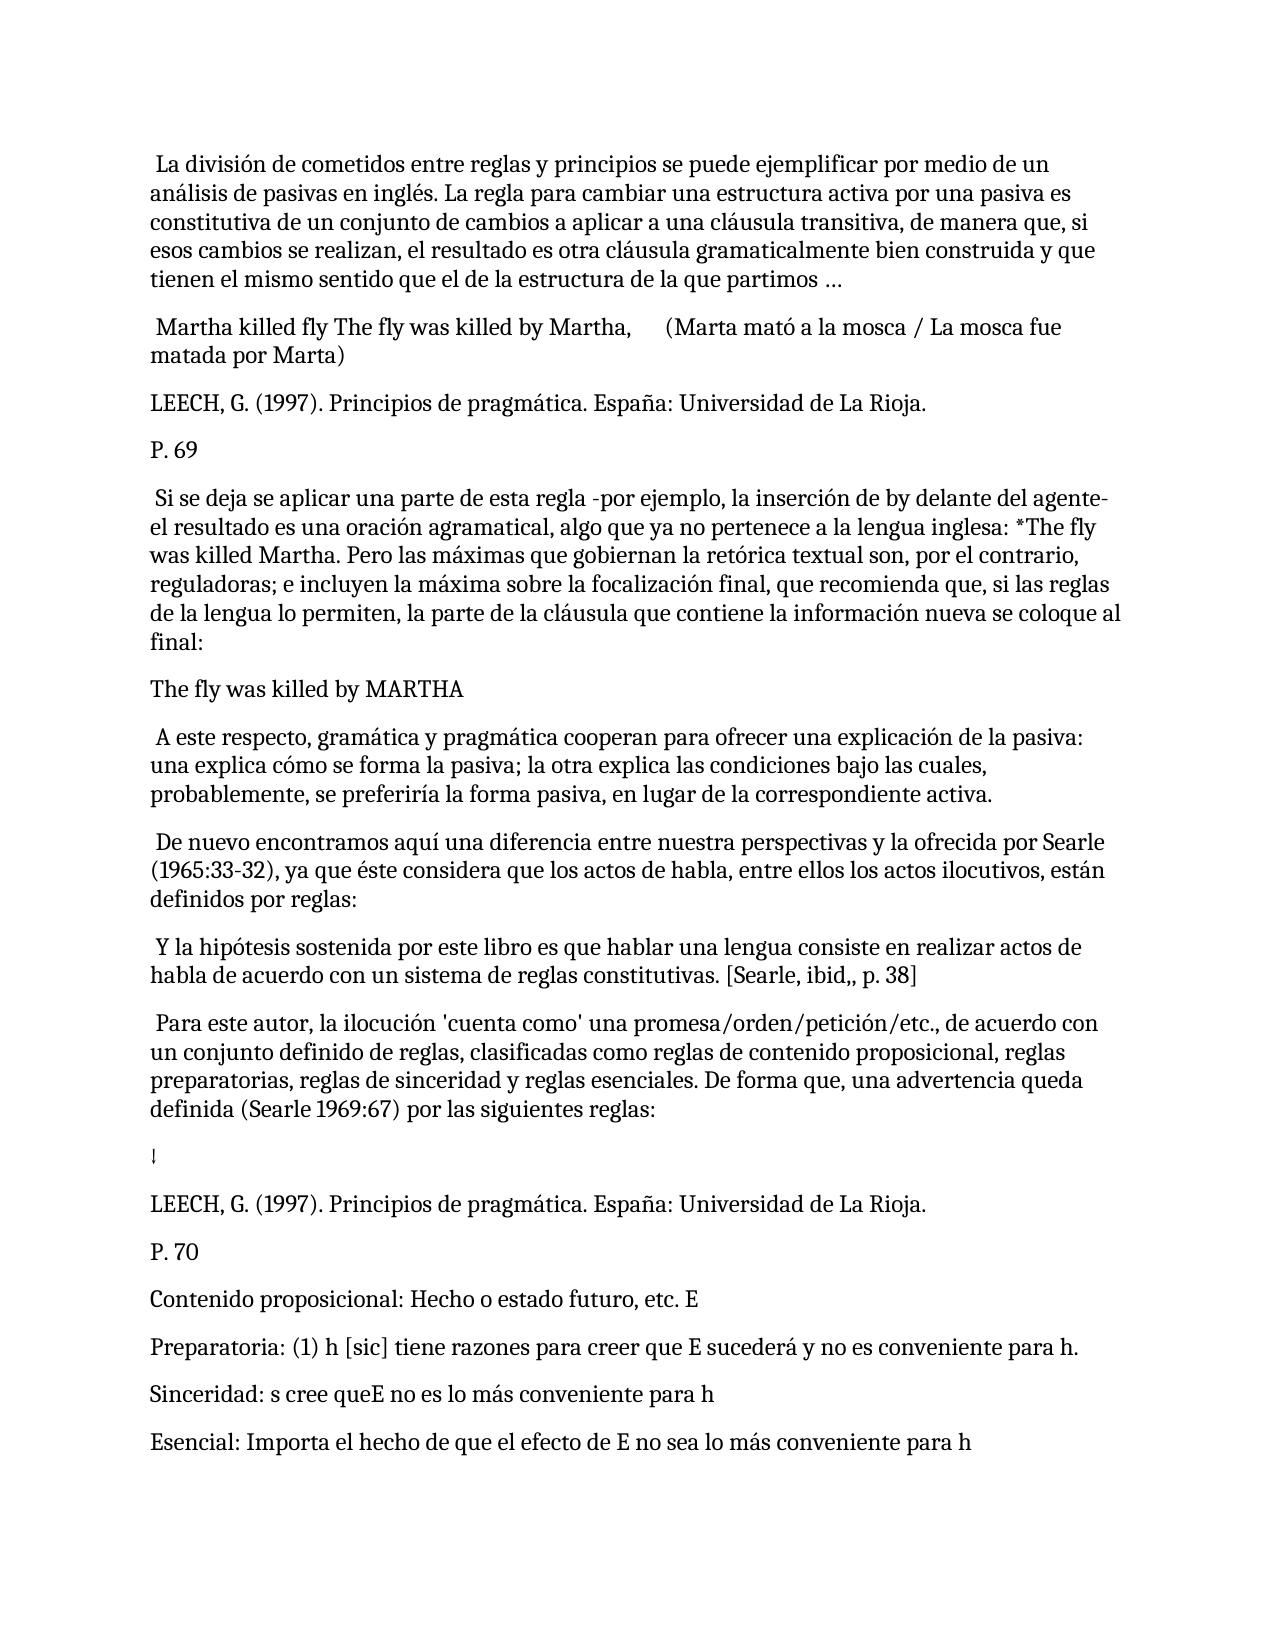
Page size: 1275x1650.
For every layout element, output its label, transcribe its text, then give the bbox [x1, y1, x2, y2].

text LEECH, G. (1997). Principios de pragmática. España: Universidad de La Rioja. [150, 389, 1125, 417]
text Preparatoria: (1) h [sic] tiene razones para creer que E sucederá y no es conveniente para h. [150, 1332, 1125, 1361]
text Sinceridad: s cree queE no es lo más conveniente para h [150, 1380, 1125, 1409]
text De nuevo encontramos aquí una diferencia entre nuestra perspectivas y la ofrecida por Searle (1965:33-32), ya que éste considera que los actos de habla, entre ellos los actos ilocutivos, están definidos por reglas: [150, 827, 1125, 914]
text La división de cometidos entre reglas y principios se puede ejemplificar por medio de un análisis de pasivas en inglés. La regla para cambiar una estructura activa por una pasiva es constitutiva de un conjunto de cambios a aplicar a una cláusula transitiva, de manera que, si esos cambios se realizan, el resultado es otra cláusula gramaticalmente bien construida y que tienen el mismo sentido que el de la estructura de la que partimos … [150, 150, 1125, 294]
text P. 70 [150, 1237, 1125, 1266]
text P. 69 [150, 436, 1125, 465]
text Esencial: Importa el hecho de que el efecto de E no sea lo más conveniente para h [150, 1427, 1125, 1456]
text The fly was killed by MARTHA [150, 675, 1125, 704]
text Martha killed fly The fly was killed by Martha, (Marta mató a la mosca / La mosca fue matada por Marta) [150, 312, 1125, 370]
text Para este autor, la ilocución 'cuenta como' una promesa/orden/petición/etc., de acuerdo con un conjunto definido de reglas, clasificadas como reglas de contenido proposicional, reglas preparatorias, reglas de sinceridad y reglas esenciales. De forma que, una advertencia queda definida (Searle 1969:67) por las siguientes reglas: [150, 1009, 1125, 1124]
text A este respecto, gramática y pragmática cooperan para ofrecer una explicación de la pasiva: una explica cómo se forma la pasiva; la otra explica las condiciones bajo las cuales, probablemente, se preferiría la forma pasiva, en lugar de la correspondiente activa. [150, 722, 1125, 809]
text Y la hipótesis sostenida por este libro es que hablar una lengua consiste en realizar actos de habla de acuerdo con un sistema de reglas constitutivas. [Searle, ibid,, p. 38] [150, 932, 1125, 990]
text Contenido proposicional: Hecho o estado futuro, etc. E [150, 1285, 1125, 1314]
text LEECH, G. (1997). Principios de pragmática. España: Universidad de La Rioja. [150, 1190, 1125, 1219]
text Si se deja se aplicar una parte de esta regla -por ejemplo, la inserción de by delante del agente- el resultado es una oración agramatical, algo que ya no pertenece a la lengua inglesa: *The fly was killed Martha. Pero las máximas que gobiernan la retórica textual son, por el contrario, reguladoras; e incluyen la máxima sobre la focalización final, que recomienda que, si las reglas de la lengua lo permiten, la parte de la cláusula que contiene la información nueva se coloque al final: [150, 484, 1125, 656]
text ↓ [150, 1142, 1125, 1171]
